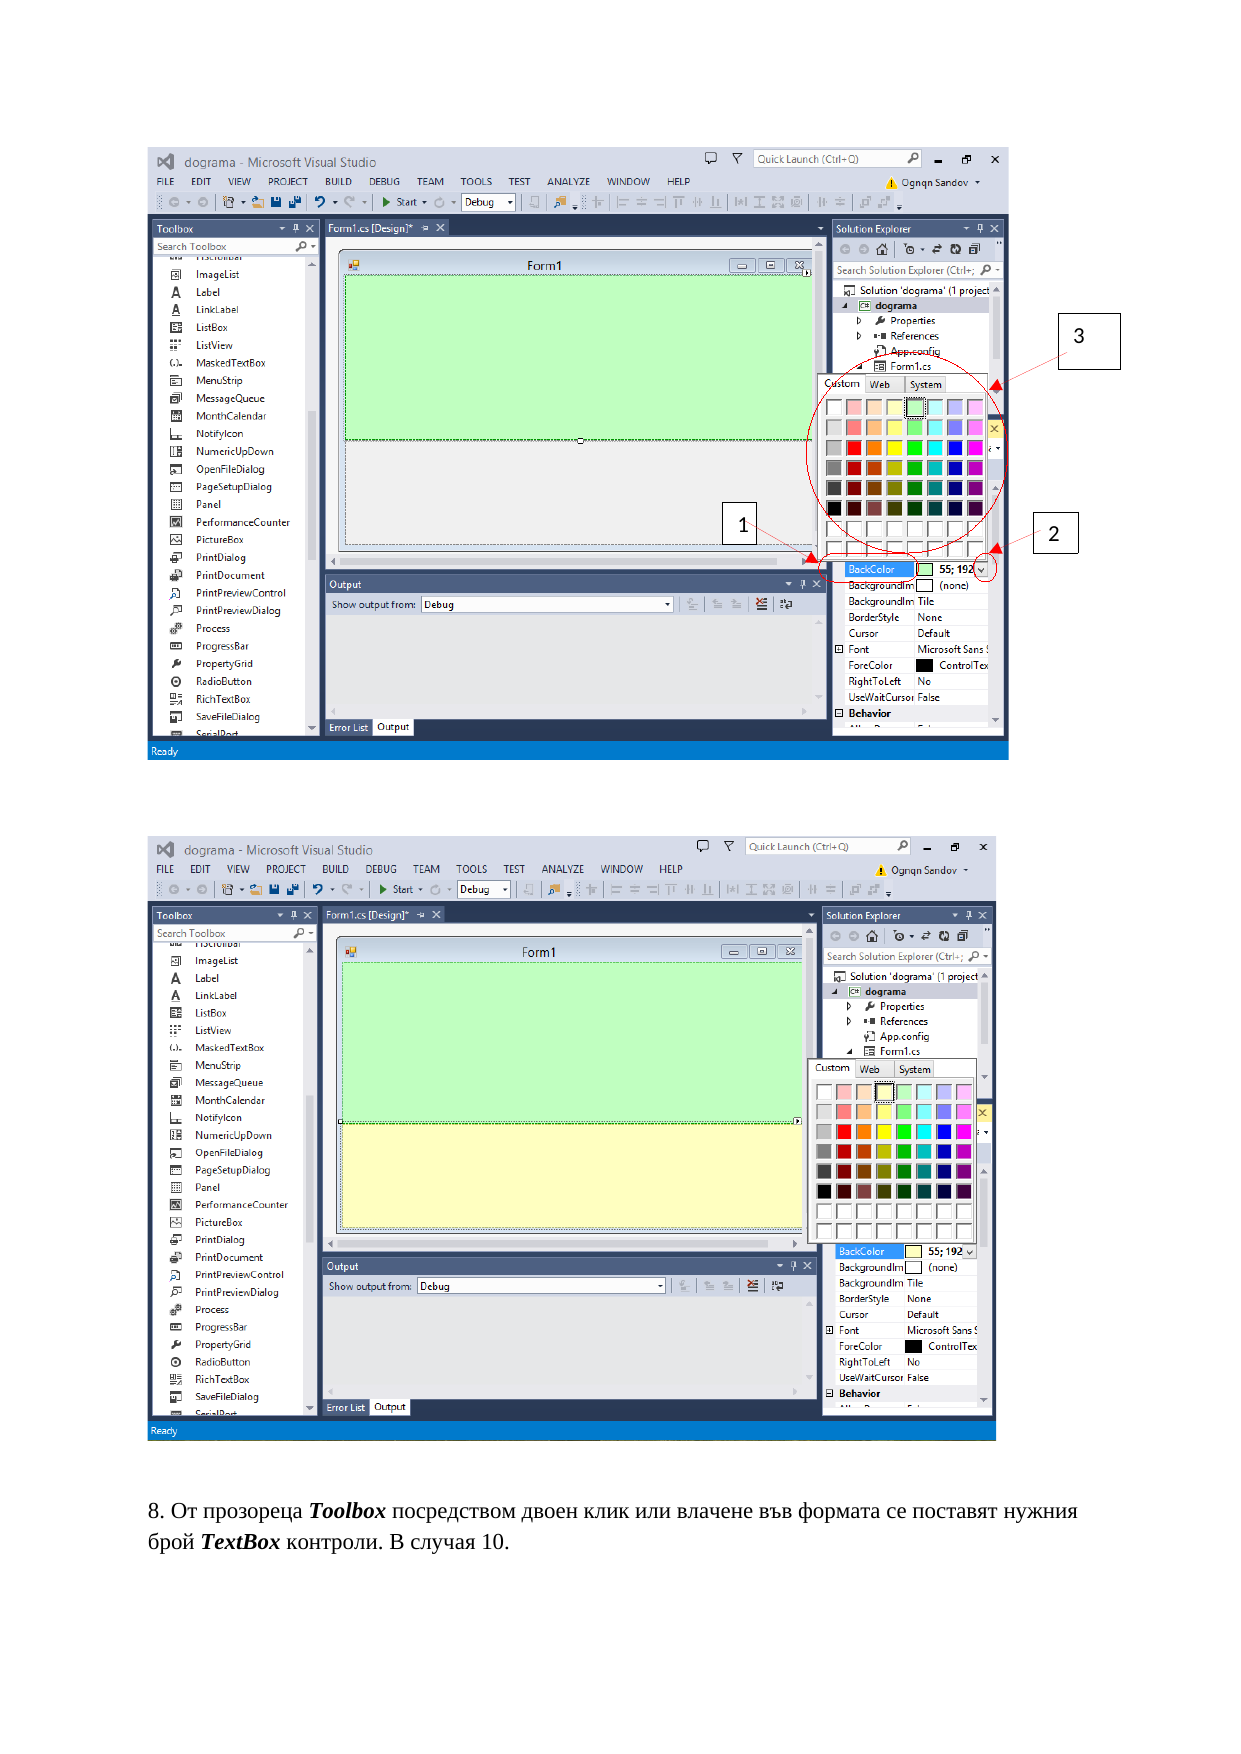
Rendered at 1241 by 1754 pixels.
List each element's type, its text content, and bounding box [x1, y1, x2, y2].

picture [147, 836, 997, 1441]
picture [147, 147, 1009, 760]
text 8. От прозореца Toolbox посредством двоен клик или влачене във формата се поставят нужния брой TextBox контроли. В случая 10. [148, 1497, 1093, 1554]
